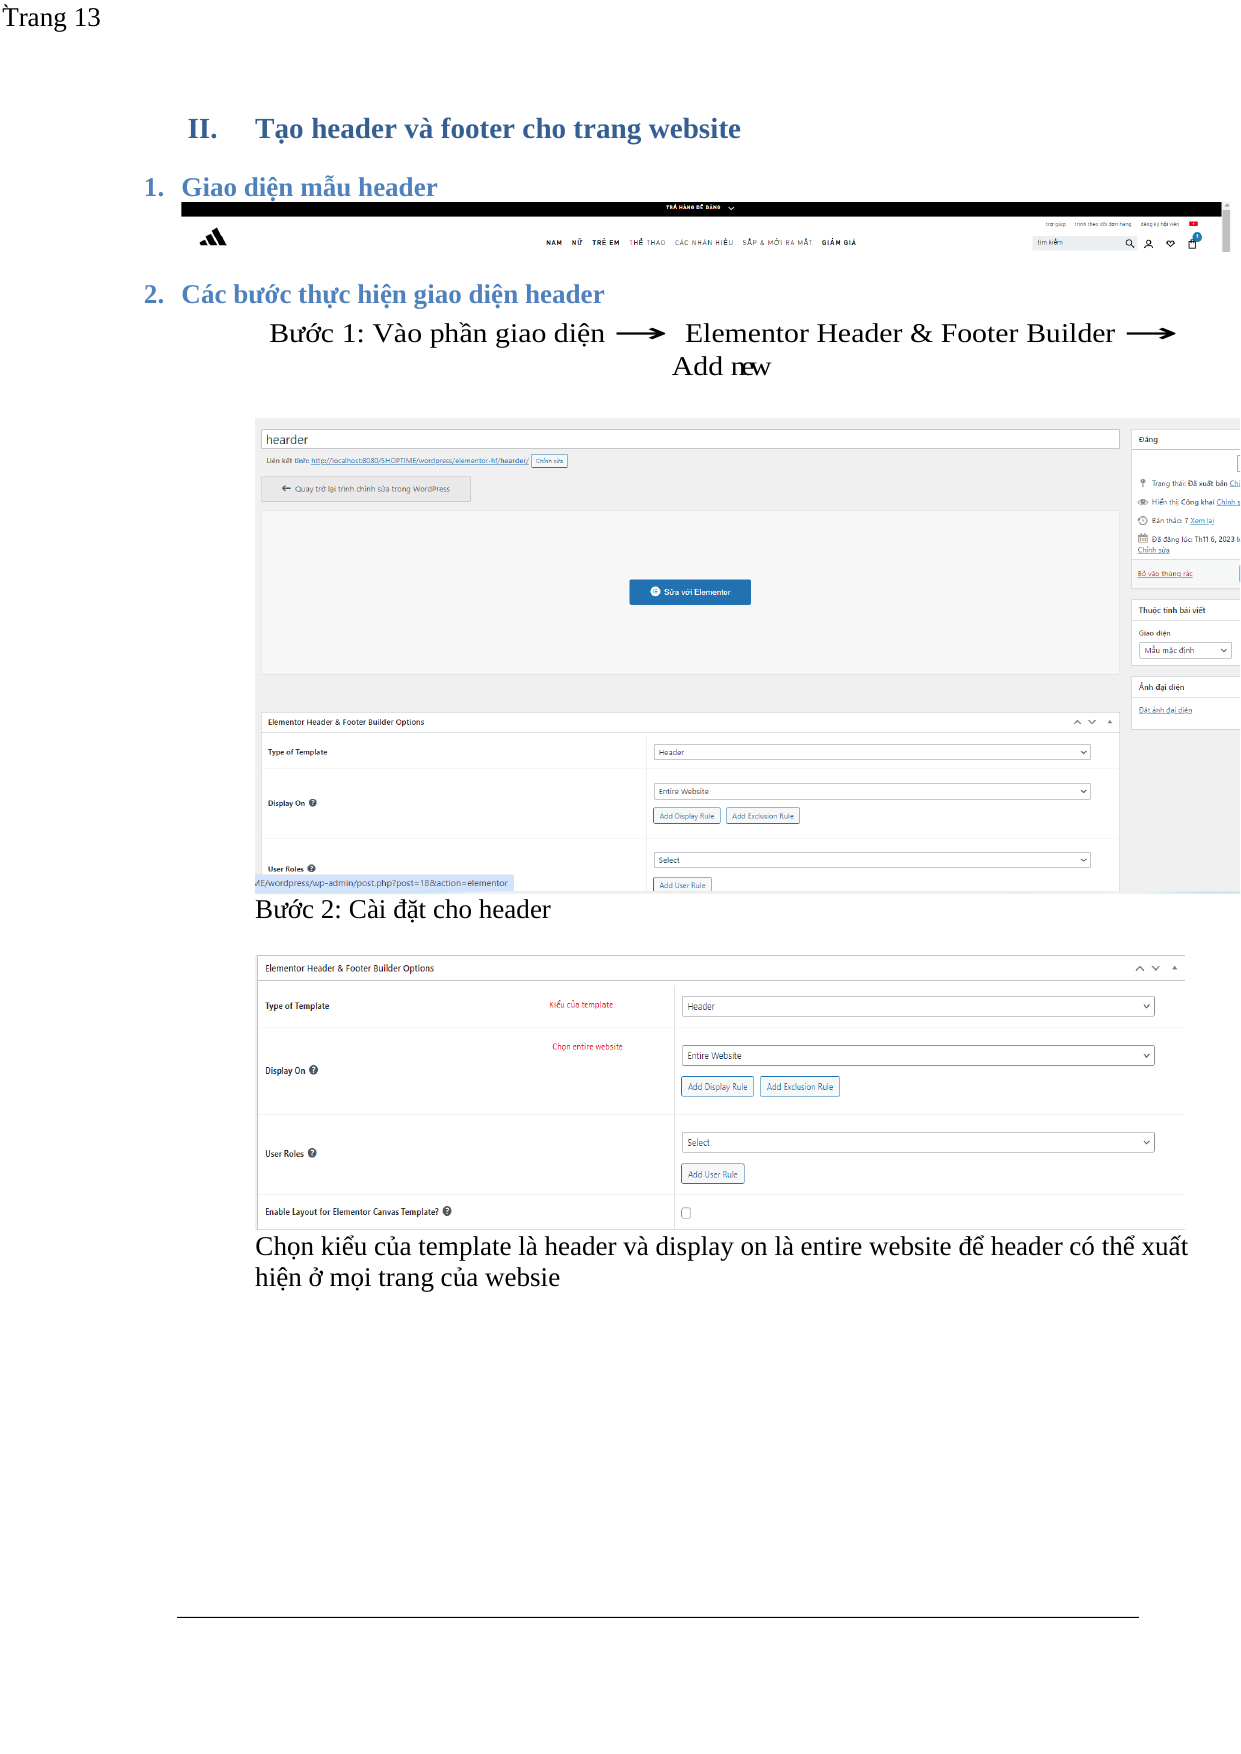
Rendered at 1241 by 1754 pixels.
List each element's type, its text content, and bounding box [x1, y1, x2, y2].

subtitle Tạo header và footer cho trang website [187, 111, 1192, 145]
picture [255, 418, 1241, 894]
picture [181, 202, 1231, 252]
subtitle Các bước thực hiện giao diện header [144, 278, 1192, 309]
text Chọn kiểu của template là header và display on là entire website để header có thể xuất hiện ở mọi trang của websie [255, 1230, 1192, 1292]
list Bước 2: Cài đặt cho header [255, 894, 1192, 924]
picture [255, 955, 1185, 1230]
list Bước 1: Vào phần giao diện → Elementor Header & Footer Builder → Add new [255, 313, 1192, 381]
